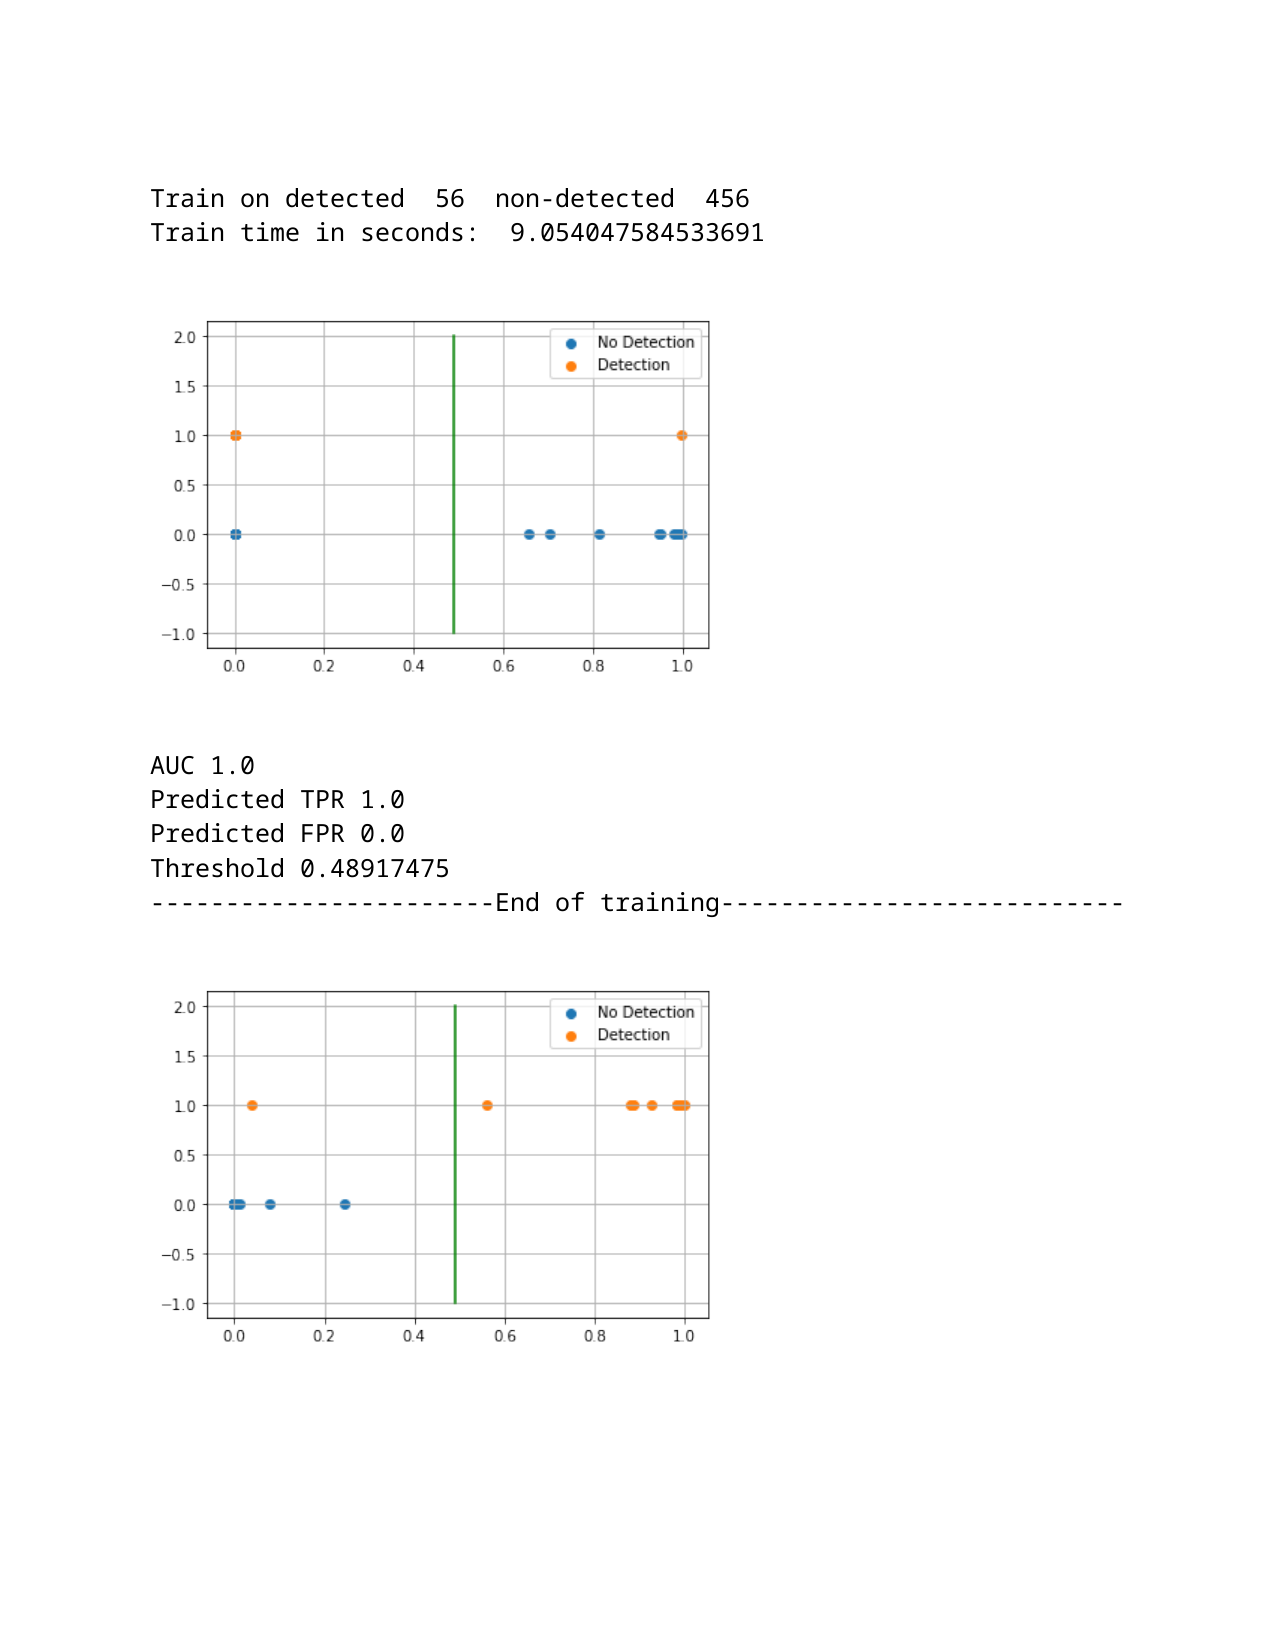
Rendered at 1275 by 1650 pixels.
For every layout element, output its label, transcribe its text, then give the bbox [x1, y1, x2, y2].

picture [150, 982, 719, 1354]
picture [150, 312, 719, 684]
text AUC 1.0 Predicted TPR 1.0 Predicted FPR 0.0 Threshold 0.48917475 -----------------------End of training--------------------------- [150, 748, 1125, 952]
text Train on detected 56 non-detected 456 Train time in seconds: 9.054047584533691 [150, 180, 1125, 282]
